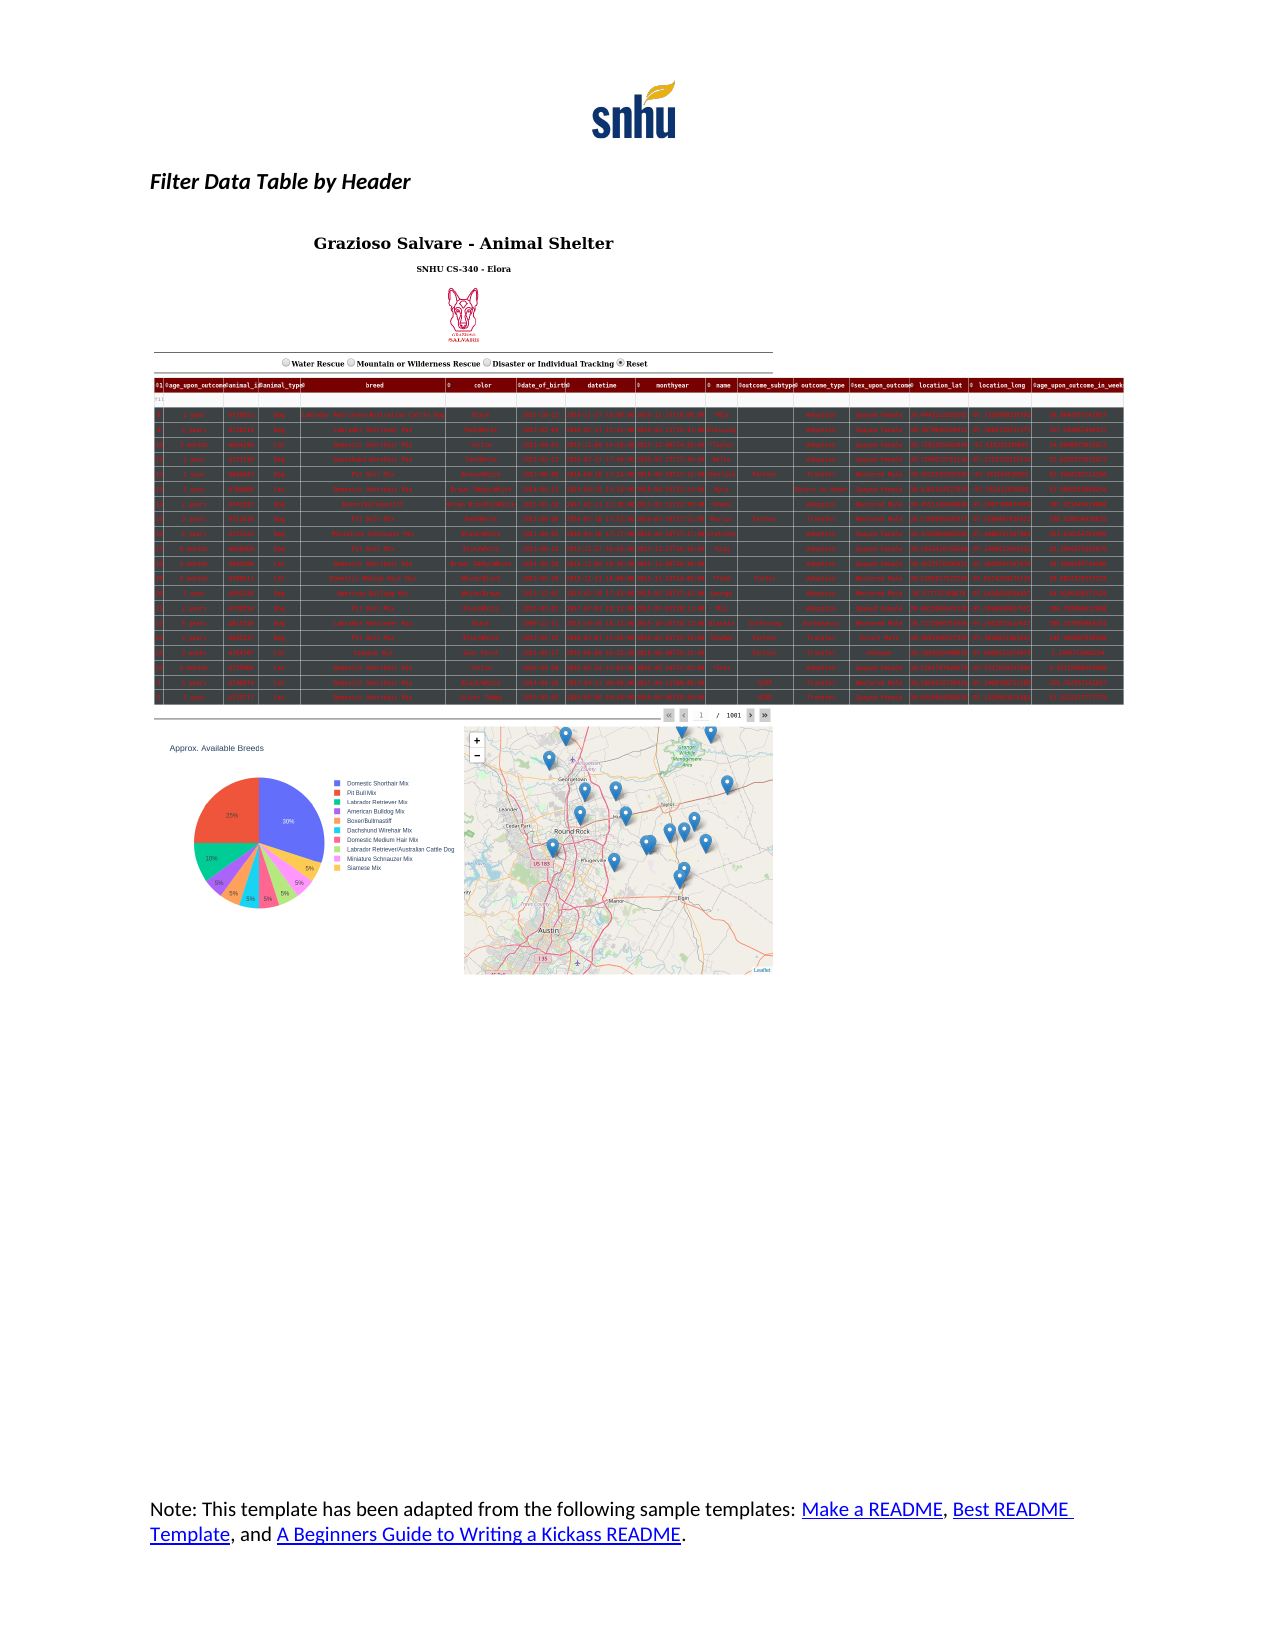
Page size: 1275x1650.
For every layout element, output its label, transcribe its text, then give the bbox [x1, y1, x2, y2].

picture [150, 223, 1125, 978]
text Filter Data Table by Header [150, 167, 1125, 195]
picture [573, 75, 702, 147]
